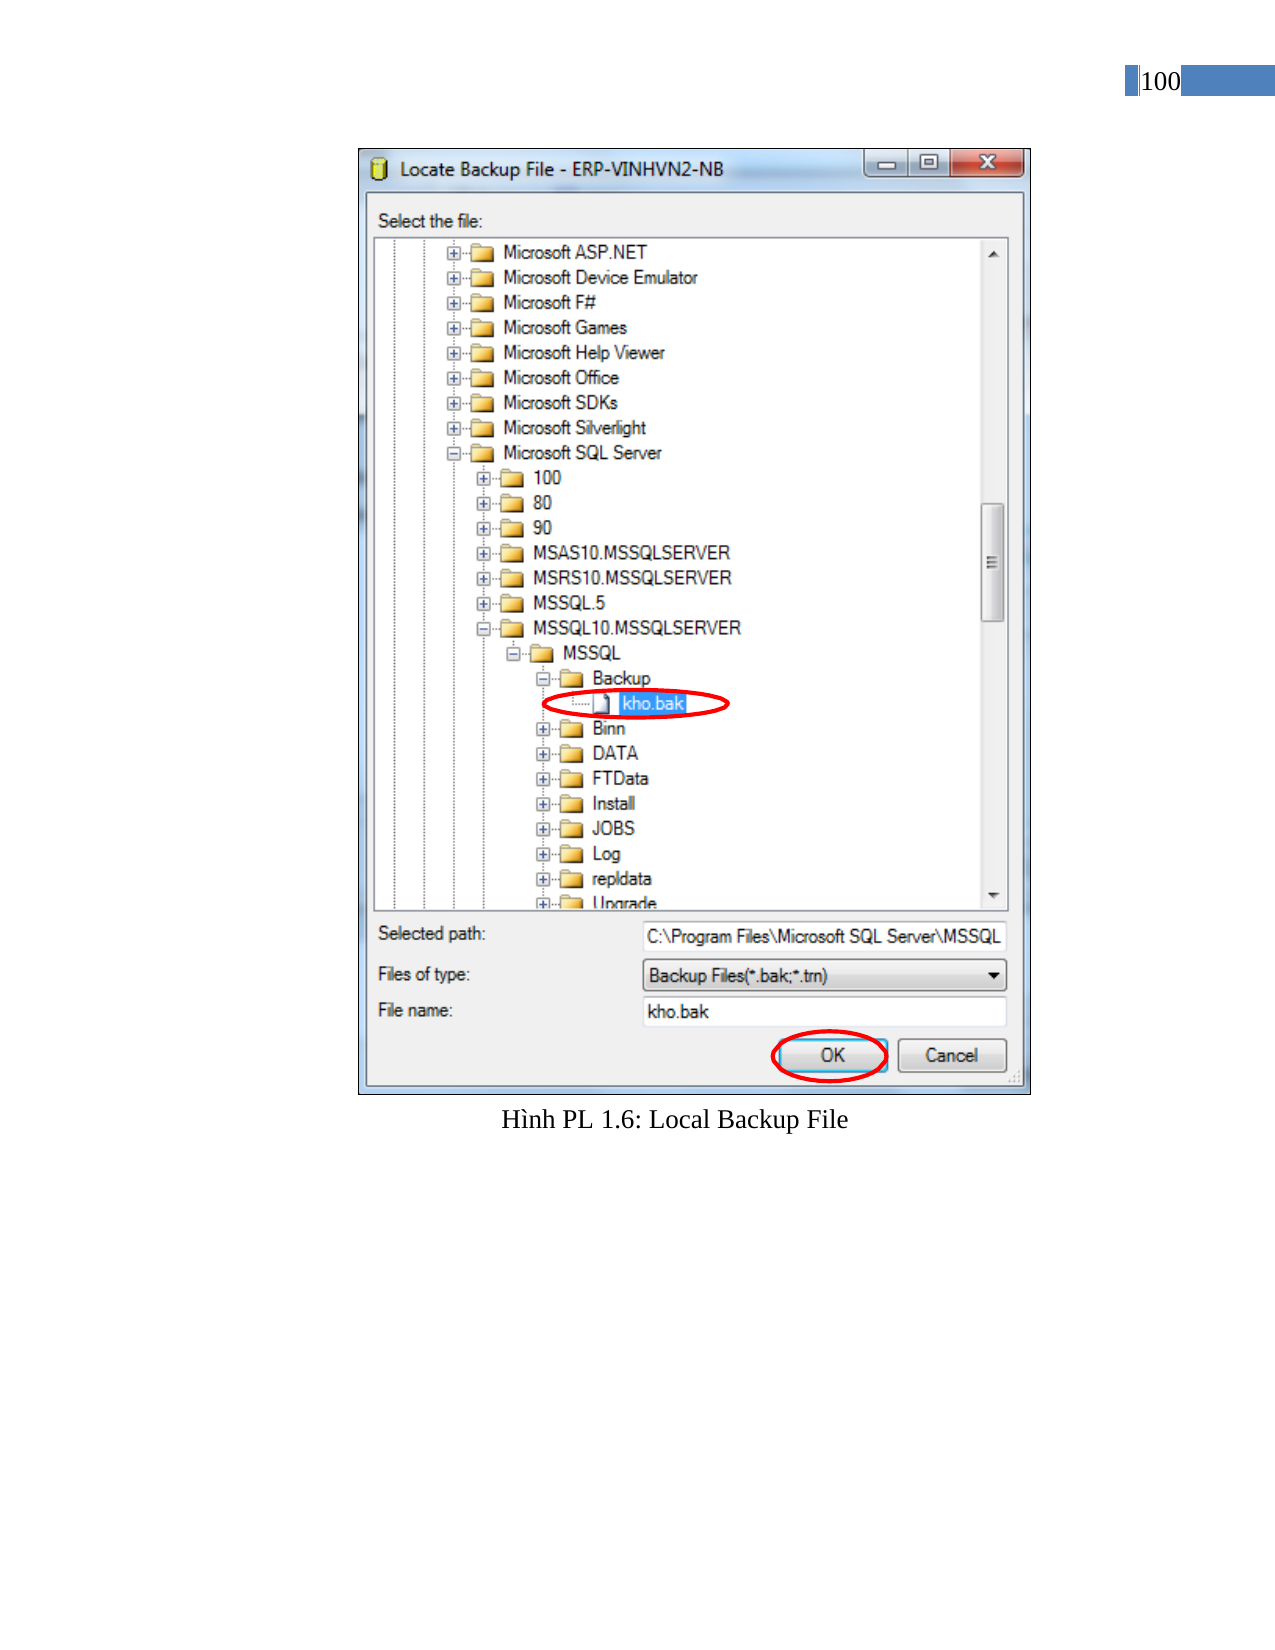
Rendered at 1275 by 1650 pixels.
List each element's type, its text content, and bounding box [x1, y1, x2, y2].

picture [359, 149, 1030, 1094]
text Hình PL 1.6: Local Backup File [274, 1103, 1076, 1134]
